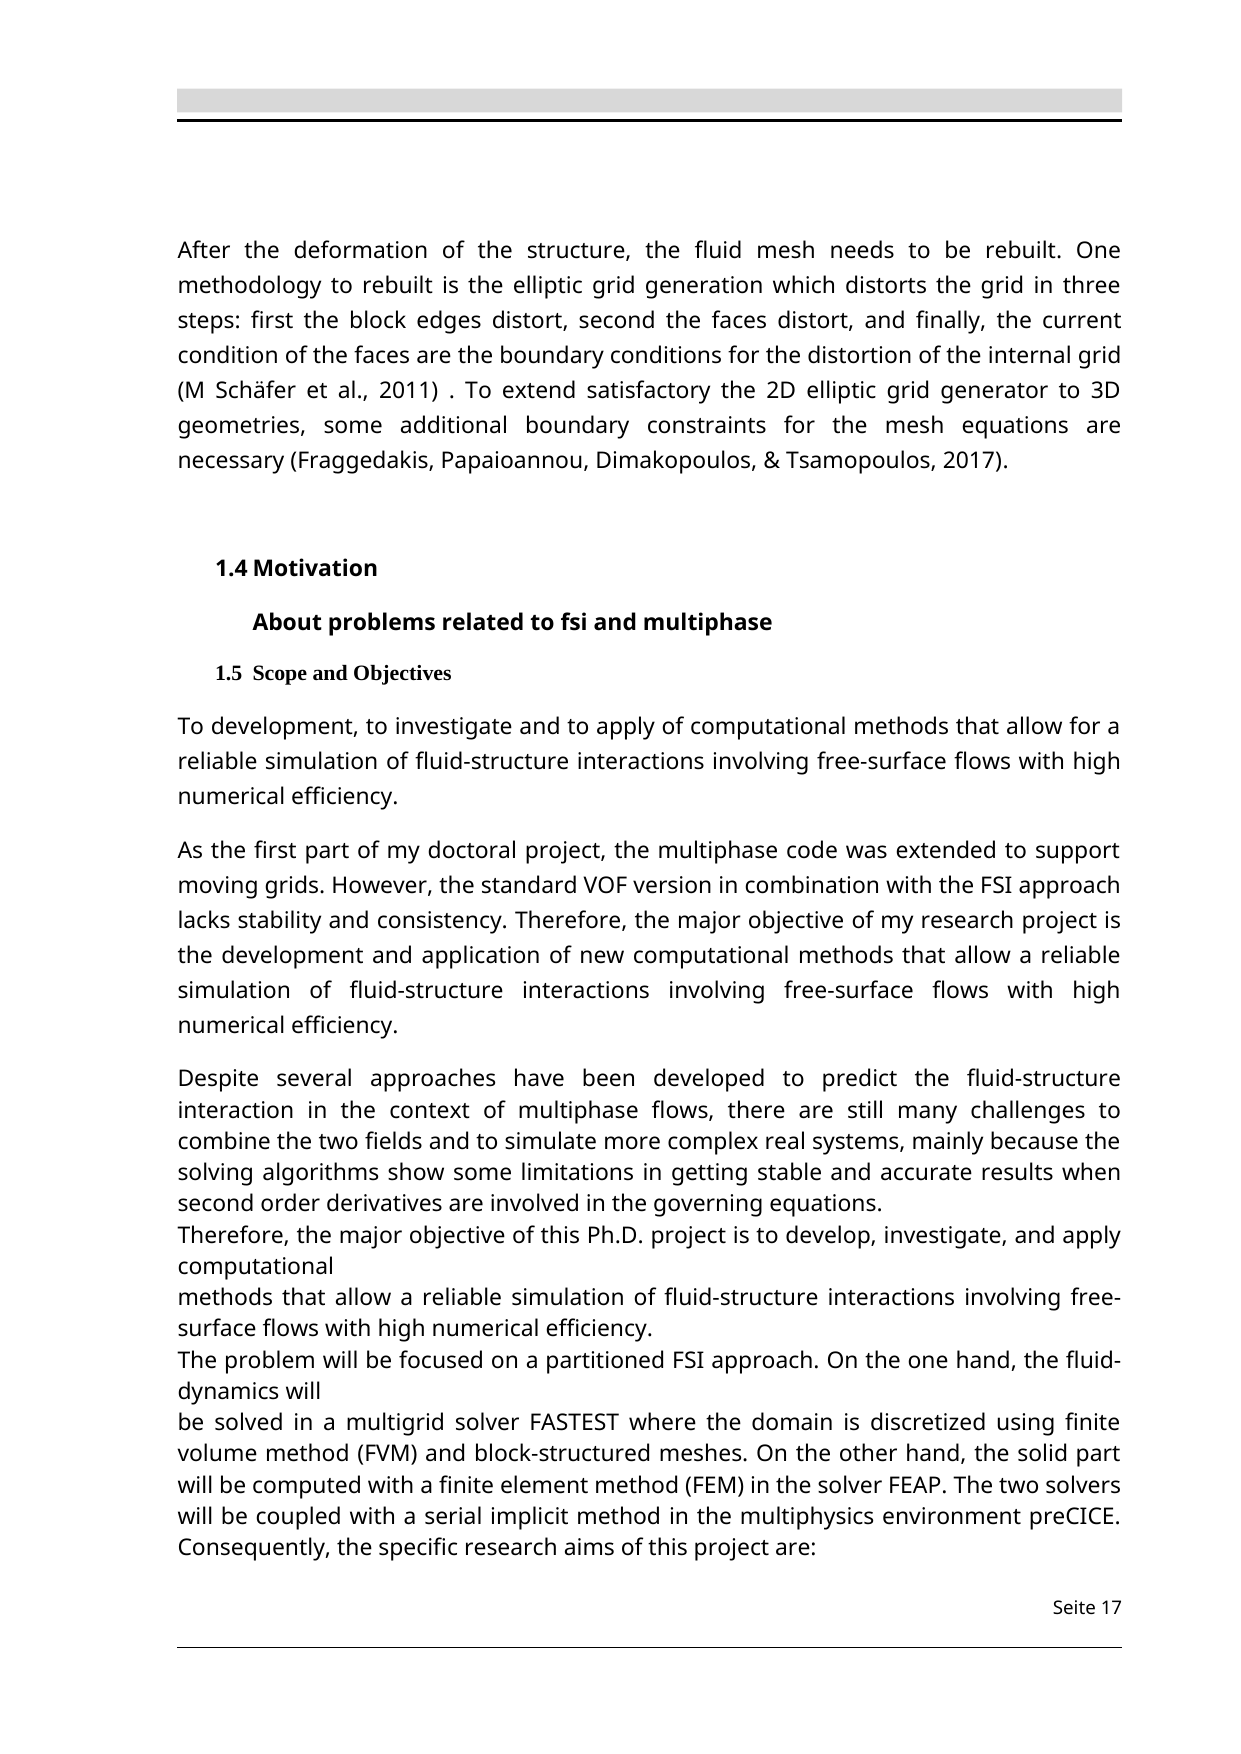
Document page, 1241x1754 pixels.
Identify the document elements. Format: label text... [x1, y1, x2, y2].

text The problem will be focused on a partitioned FSI approach. On the one hand, the fluid-dynamics will [177, 1344, 1122, 1406]
text As the first part of my doctoral project, the multiphase code was extended to support moving grids. However, the standard VOF version in combination with the FSI approach lacks stability and consistency. Therefore, the major objective of my research project is the development and application of new computational methods that allow a reliable simulation of fluid-structure interactions involving free-surface flows with high numerical efficiency. [177, 834, 1122, 1040]
text be solved in a multigrid solver FASTEST where the domain is discretized using finite volume method (FVM) and block-structured meshes. On the other hand, the solid part will be computed with a finite element method (FEM) in the solver FEAP. The two solvers will be coupled with a serial implicit method in the multiphysics environment preCICE. Consequently, the specific research aims of this project are: [177, 1406, 1122, 1562]
text To development, to investigate and to apply of computational methods that allow for a reliable simulation of fluid-structure interactions involving free-surface flows with high numerical efficiency. [177, 710, 1122, 811]
text About problems related to fsi and multiphase [252, 606, 1122, 637]
text Despite several approaches have been developed to predict the fluid-structure interaction in the context of multiphase flows, there are still many challenges to combine the two fields and to simulate more complex real systems, mainly because the solving algorithms show some limitations in getting stable and accurate results when second order derivatives are involved in the governing equations. [177, 1062, 1122, 1219]
text methods that allow a reliable simulation of fluid-structure interactions involving free-surface flows with high numerical efficiency. [177, 1281, 1122, 1344]
list Scope and Objectives [215, 659, 1122, 685]
list Motivation [215, 552, 1122, 583]
text After the deformation of the structure, the fluid mesh needs to be rebuilt. One methodology to rebuilt is the elliptic grid generation which distorts the grid in three steps: first the block edges distort, second the faces distort, and finally, the current condition of the faces are the boundary conditions for the distortion of the internal grid (M Schäfer et al., 2011) . To extend satisfactory the 2D elliptic grid generator to 3D geometries, some additional boundary constraints for the mesh equations are necessary (Fraggedakis, Papaioannou, Dimakopoulos, & Tsamopoulos, 2017). [177, 234, 1122, 476]
text Therefore, the major objective of this Ph.D. project is to develop, investigate, and apply computational [177, 1219, 1122, 1281]
